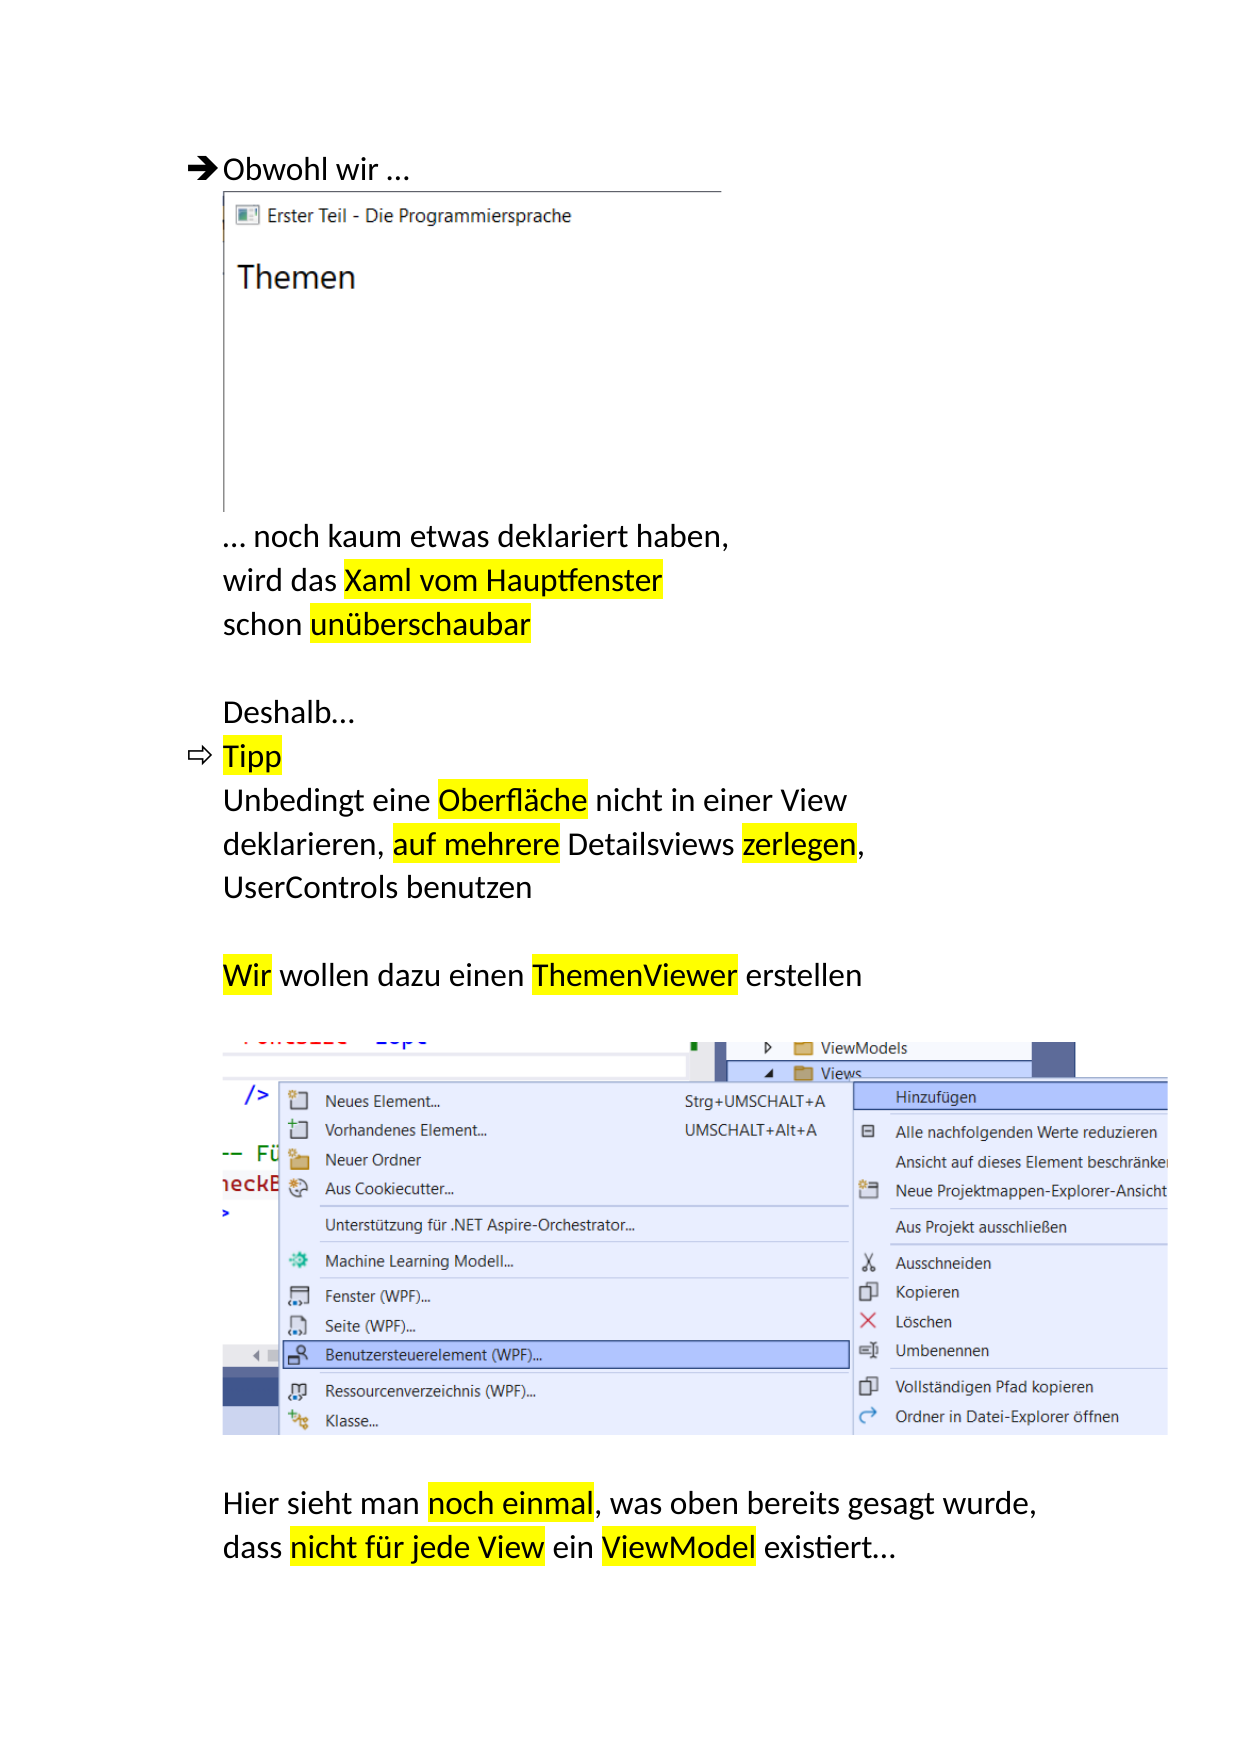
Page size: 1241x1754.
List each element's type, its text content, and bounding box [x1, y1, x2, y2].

picture [222, 191, 722, 512]
picture [222, 1042, 1168, 1435]
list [185, 734, 1093, 1566]
